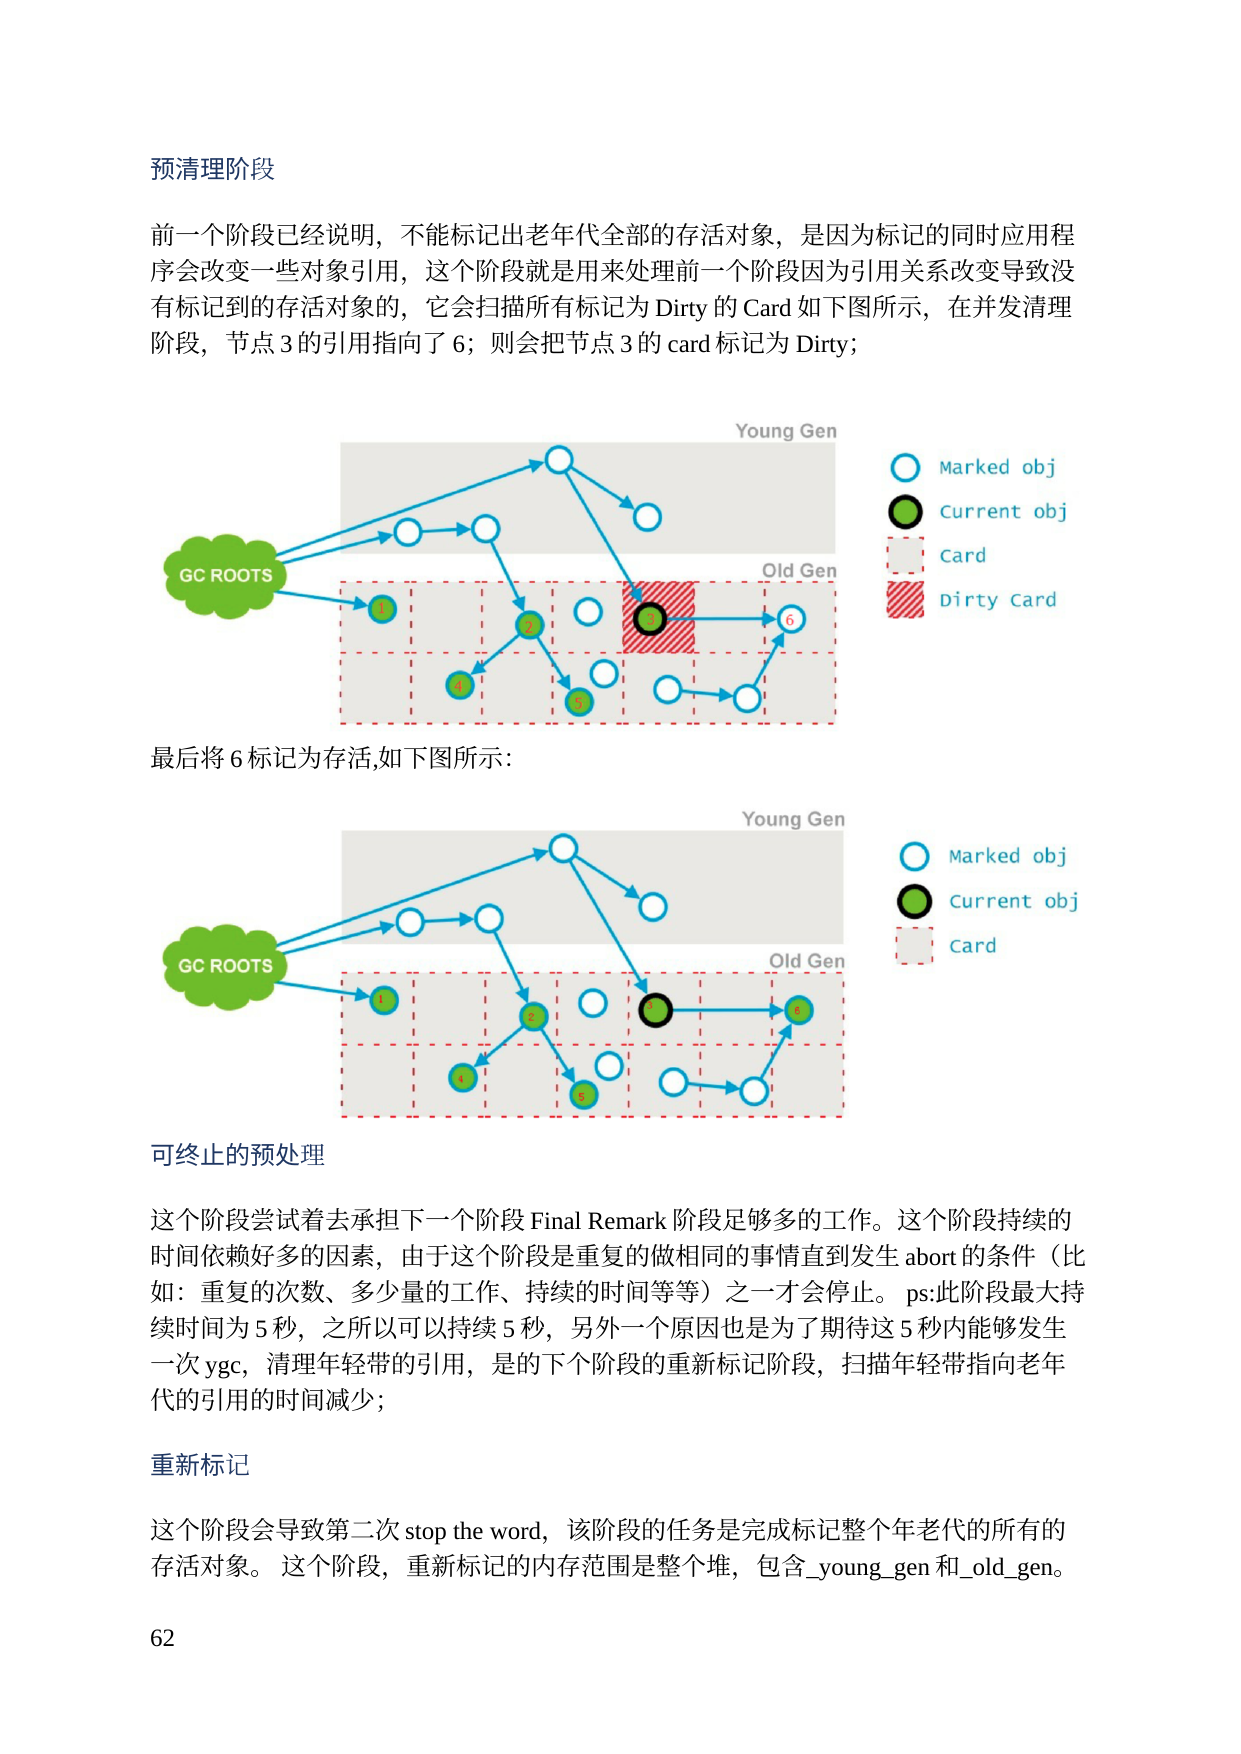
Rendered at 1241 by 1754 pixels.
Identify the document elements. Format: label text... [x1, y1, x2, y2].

picture [150, 774, 1090, 1132]
subtitle 重新标记 [150, 1446, 1090, 1482]
text 最后将6标记为存活,如下图所示： [150, 739, 1090, 774]
text 前一个阶段已经说明，不能标记出老年代全部的存活对象，是因为标记的同时应用程序会改变一些对象引用，这个阶段就是用来处理前一个阶段因为引用关系改变导致没有标记到的存活对象的，它会扫描所有标记为Dirty的Card 如下图所示，在并发清理阶段，节点3的引用指向了6；则会把节点3的card标记为Dirty； [150, 215, 1090, 359]
text 这个阶段尝试着去承担下一个阶段Final Remark阶段足够多的工作。这个阶段持续的时间依赖好多的因素，由于这个阶段是重复的做相同的事情直到发生abort的条件（比如：重复的次数、多少量的工作、持续的时间等等）之一才会停止。 ps:此阶段最大持续时间为5秒，之所以可以持续5秒，另外一个原因也是为了期待这5秒内能够发生一次ygc，清理年轻带的引用，是的下个阶段的重新标记阶段，扫描年轻带指向老年代的引用的时间减少； [150, 1201, 1090, 1416]
picture [150, 388, 1090, 739]
subtitle 预清理阶段 [150, 150, 1090, 186]
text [150, 1511, 1090, 1583]
subtitle 可终止的预处理 [150, 1135, 1090, 1172]
